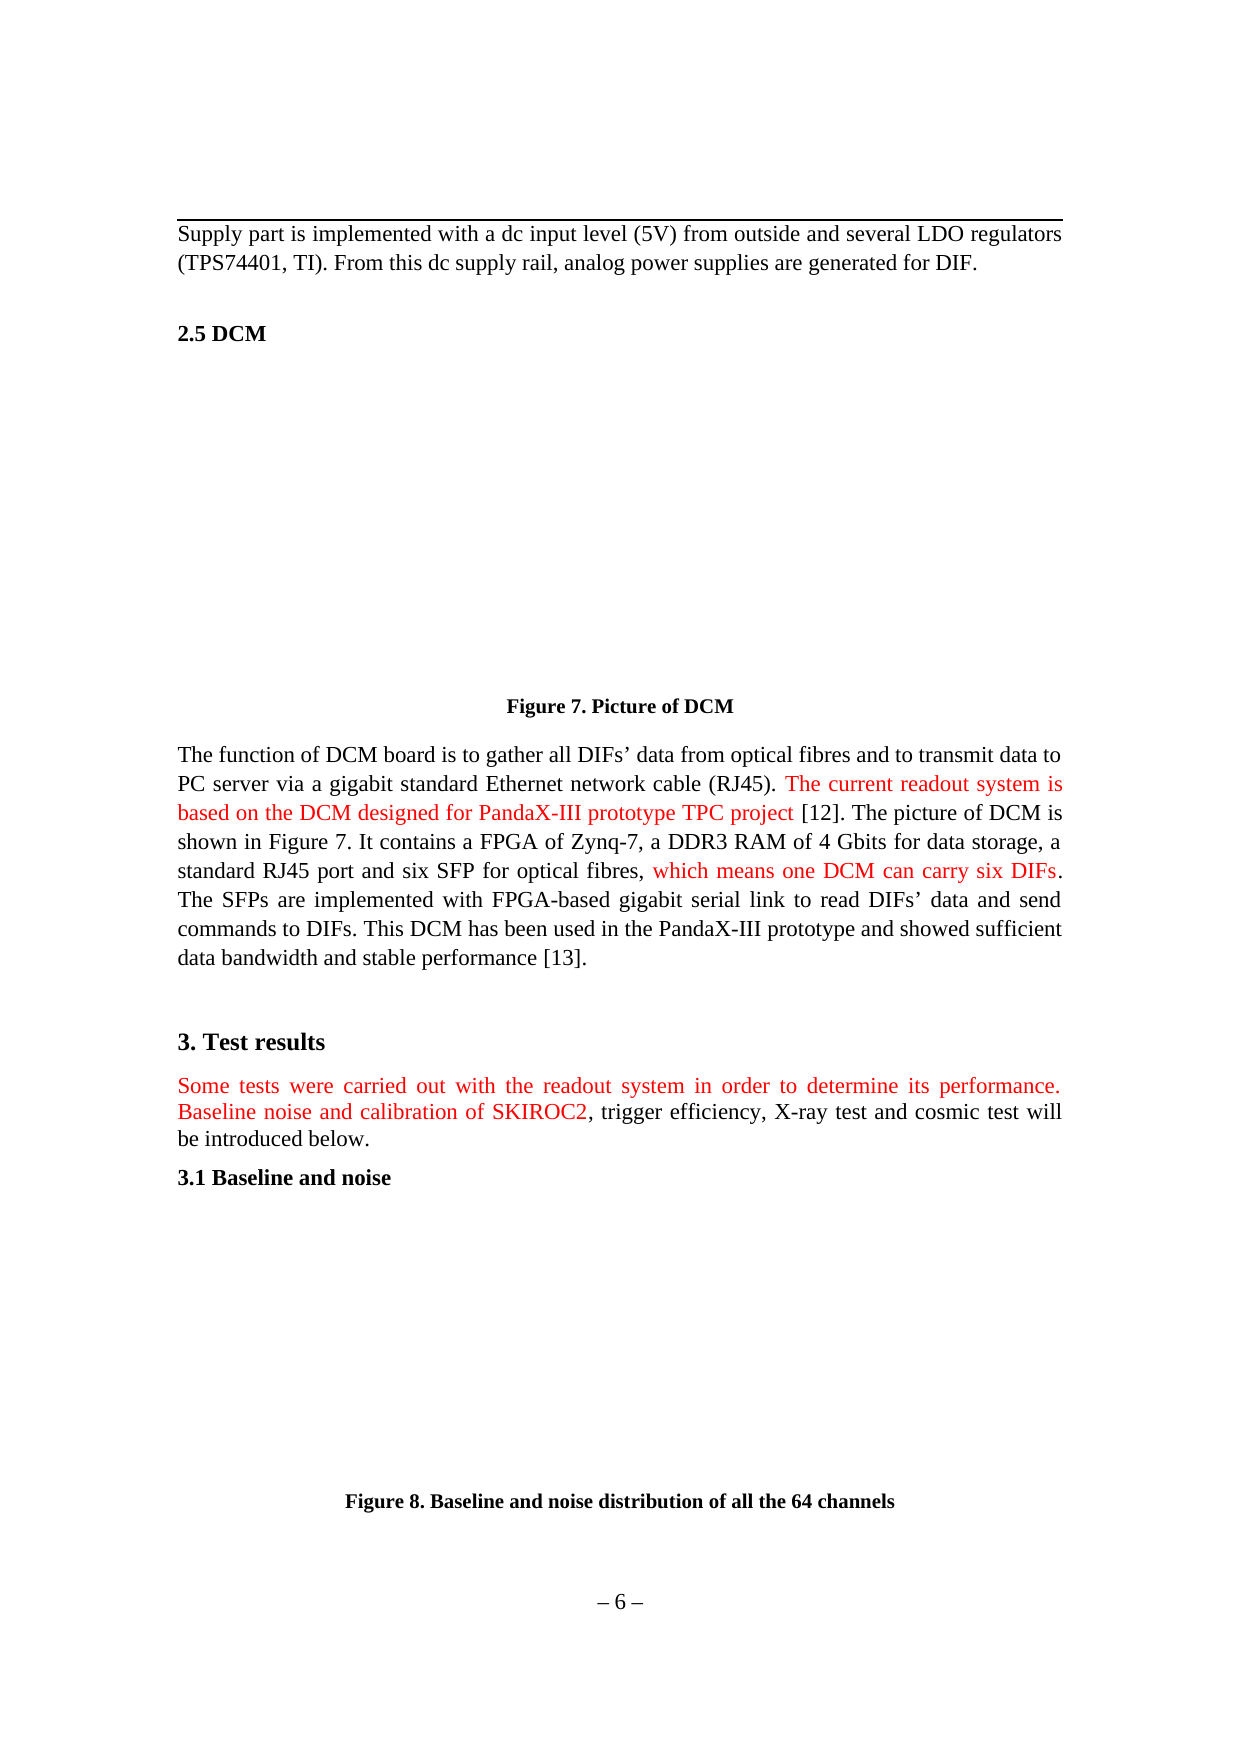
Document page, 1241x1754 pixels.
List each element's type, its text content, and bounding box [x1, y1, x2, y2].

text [177, 221, 1063, 276]
text Baseline and noise [177, 1164, 1063, 1190]
text Test results [177, 1027, 1063, 1055]
list Some tests were carried out with the readout system in order to determine its performance. Baseline noise and calibration of SKIROC2, trigger efficiency, X-ray test and cosmic test will be introduced below. [177, 1072, 1063, 1151]
text DCM [177, 320, 1063, 346]
text The function of DCM board is to gather all DIFs’ data from optical fibres and to transmit data to PC server via a gigabit standard Ethernet network cable (RJ45). The current readout system is based on the DCM designed for PandaX-III prototype TPC project [12]. The picture of DCM is shown in Figure 7. It contains a FPGA of Zynq-7, a DDR3 RAM of 4 Gbits for data storage, a standard RJ45 port and six SFP for optical fibres, which means one DCM can carry six DIFs. The SFPs are implemented with FPGA-based gigabit serial link to read DIFs’ data and send commands to DIFs. This DCM has been used in the PandaX-III prototype and showed sufficient data bandwidth and stable performance [13]. [177, 741, 1063, 970]
